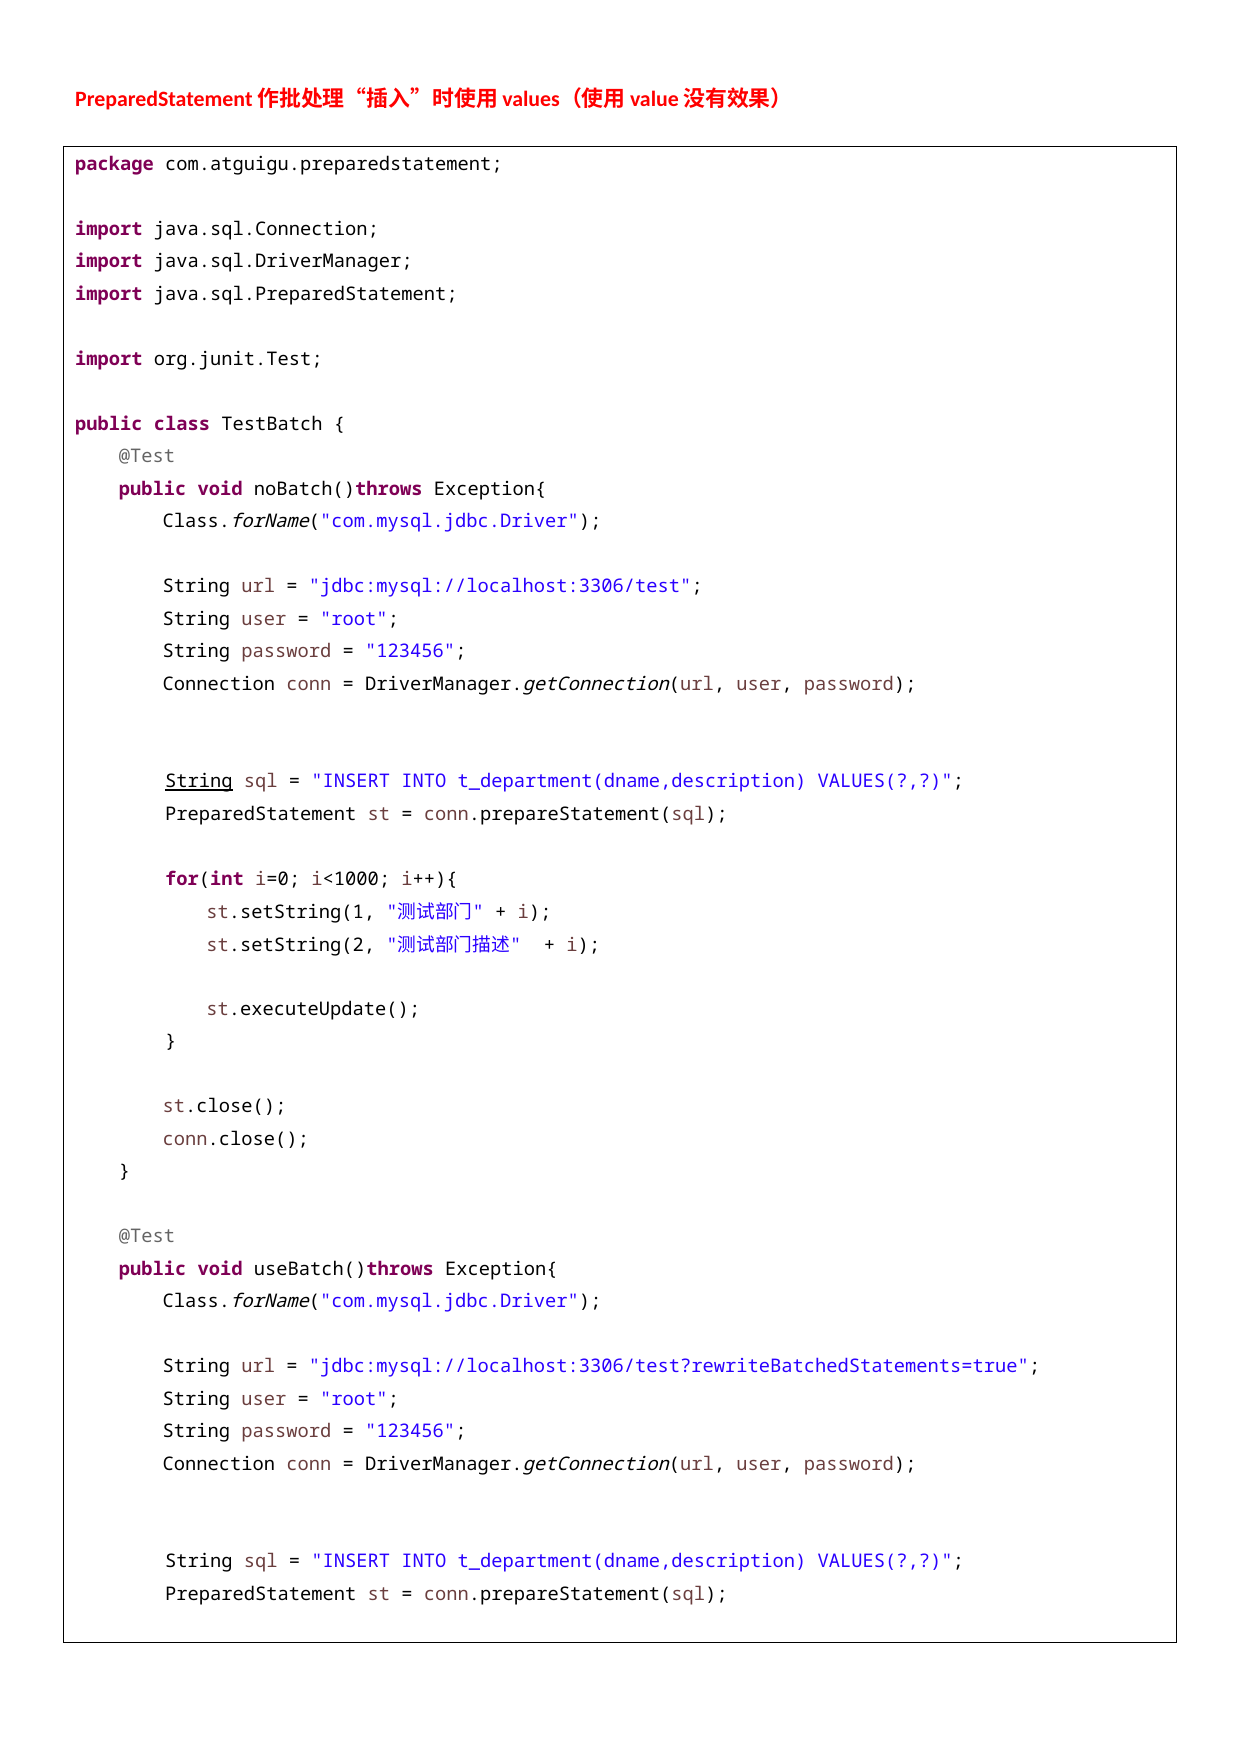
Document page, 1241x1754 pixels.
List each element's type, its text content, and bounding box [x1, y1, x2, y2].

list PreparedStatement作批处理“插入”时使用values（使用value没有效果） [75, 81, 1165, 113]
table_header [64, 147, 1176, 1642]
